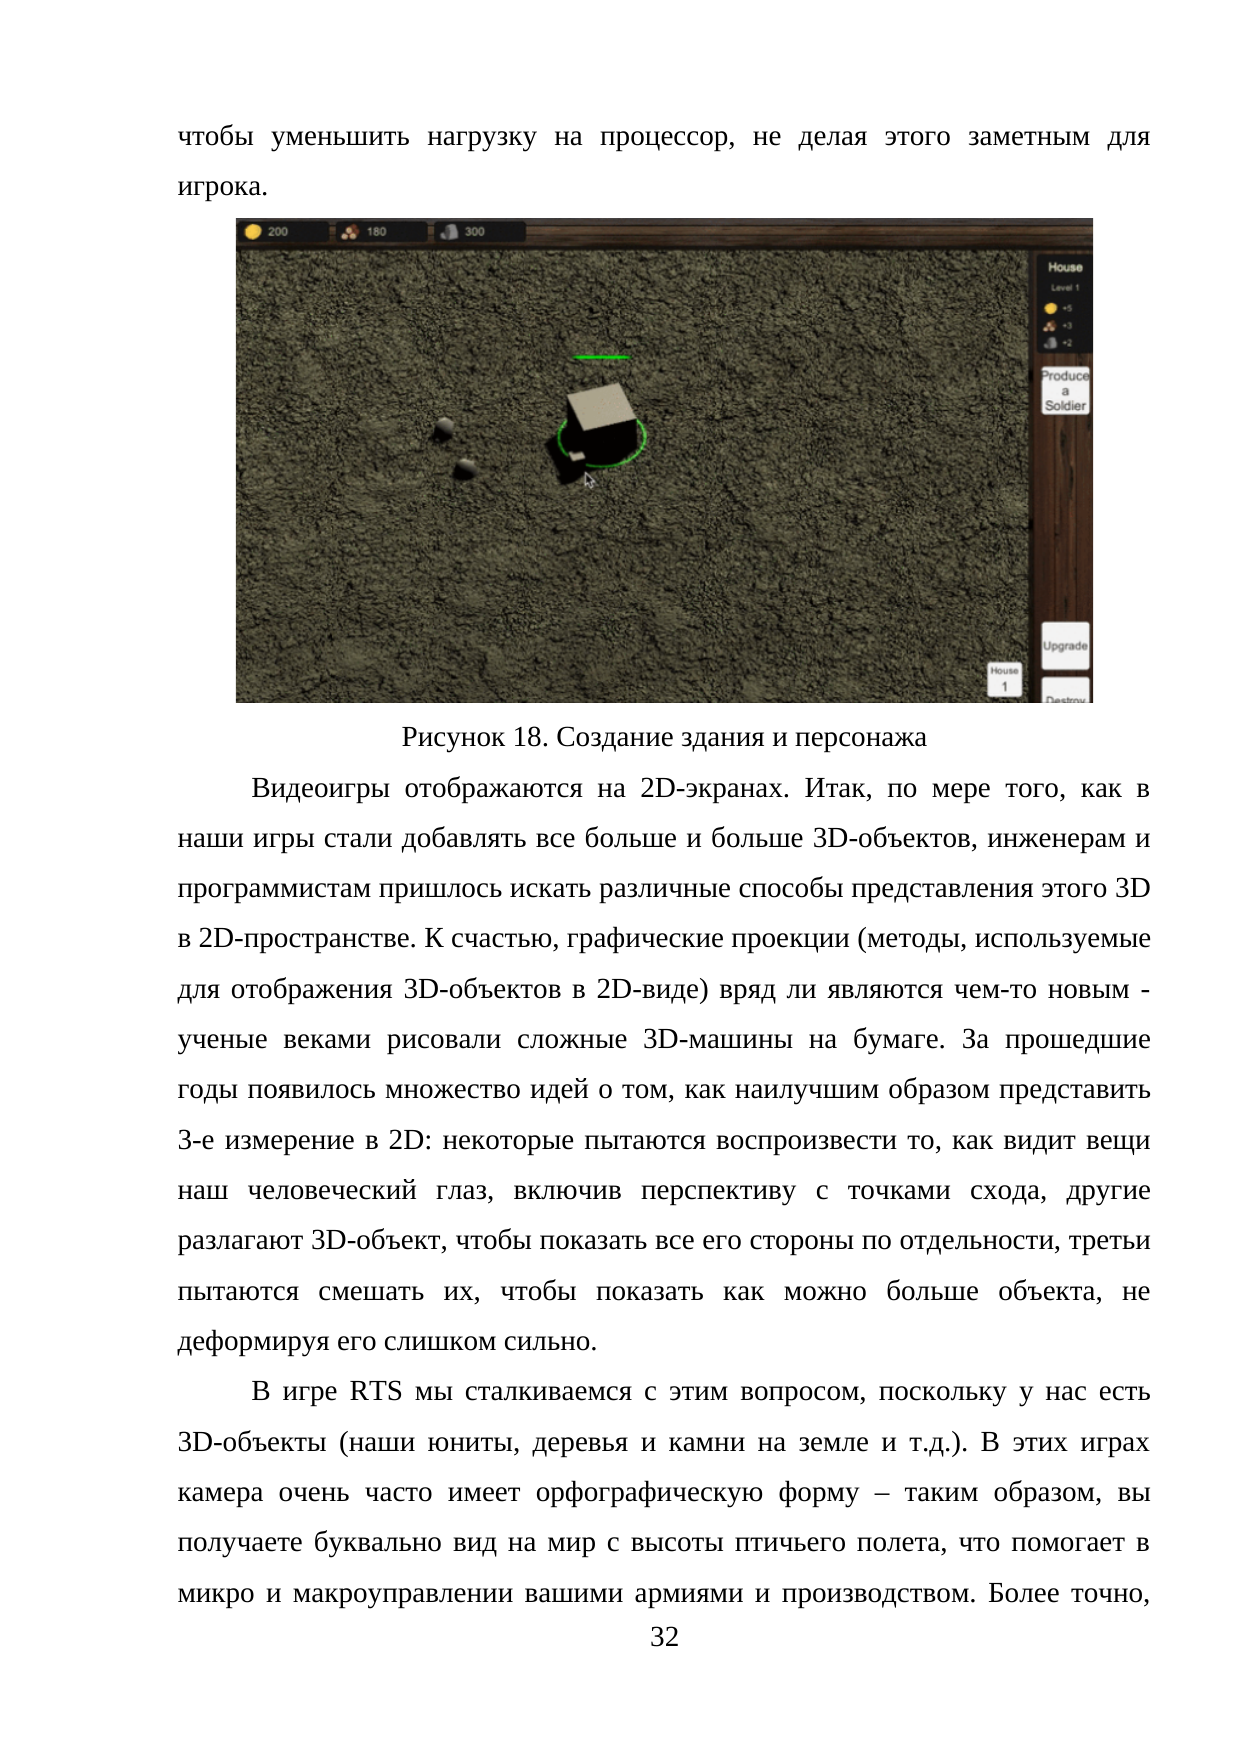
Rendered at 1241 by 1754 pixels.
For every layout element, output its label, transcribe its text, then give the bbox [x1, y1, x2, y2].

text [177, 1373, 1152, 1608]
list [177, 118, 1152, 202]
text Рисунок 18. Создание здания и персонажа [177, 719, 1152, 753]
text Видеоигры отображаются на 2D-экранах. Итак, по мере того, как в наши игры стали добавлять все больше и больше 3D-объектов, инженерам и программистам пришлось искать различные способы представления этого 3D в 2D-пространстве. К счастью, графические проекции (методы, используемые для отображения 3D-объектов в 2D-виде) вряд ли являются чем-то новым - ученые веками рисовали сложные 3D-машины на бумаге. За прошедшие годы появилось множество идей о том, как наилучшим образом представить 3-е измерение в 2D: некоторые пытаются воспроизвести то, как видит вещи наш человеческий глаз, включив перспективу с точками схода, другие разлагают 3D-объект, чтобы показать все его стороны по отдельности, третьи пытаются смешать их, чтобы показать как можно больше объекта, не деформируя его слишком сильно. [177, 770, 1152, 1357]
picture [235, 218, 1094, 703]
